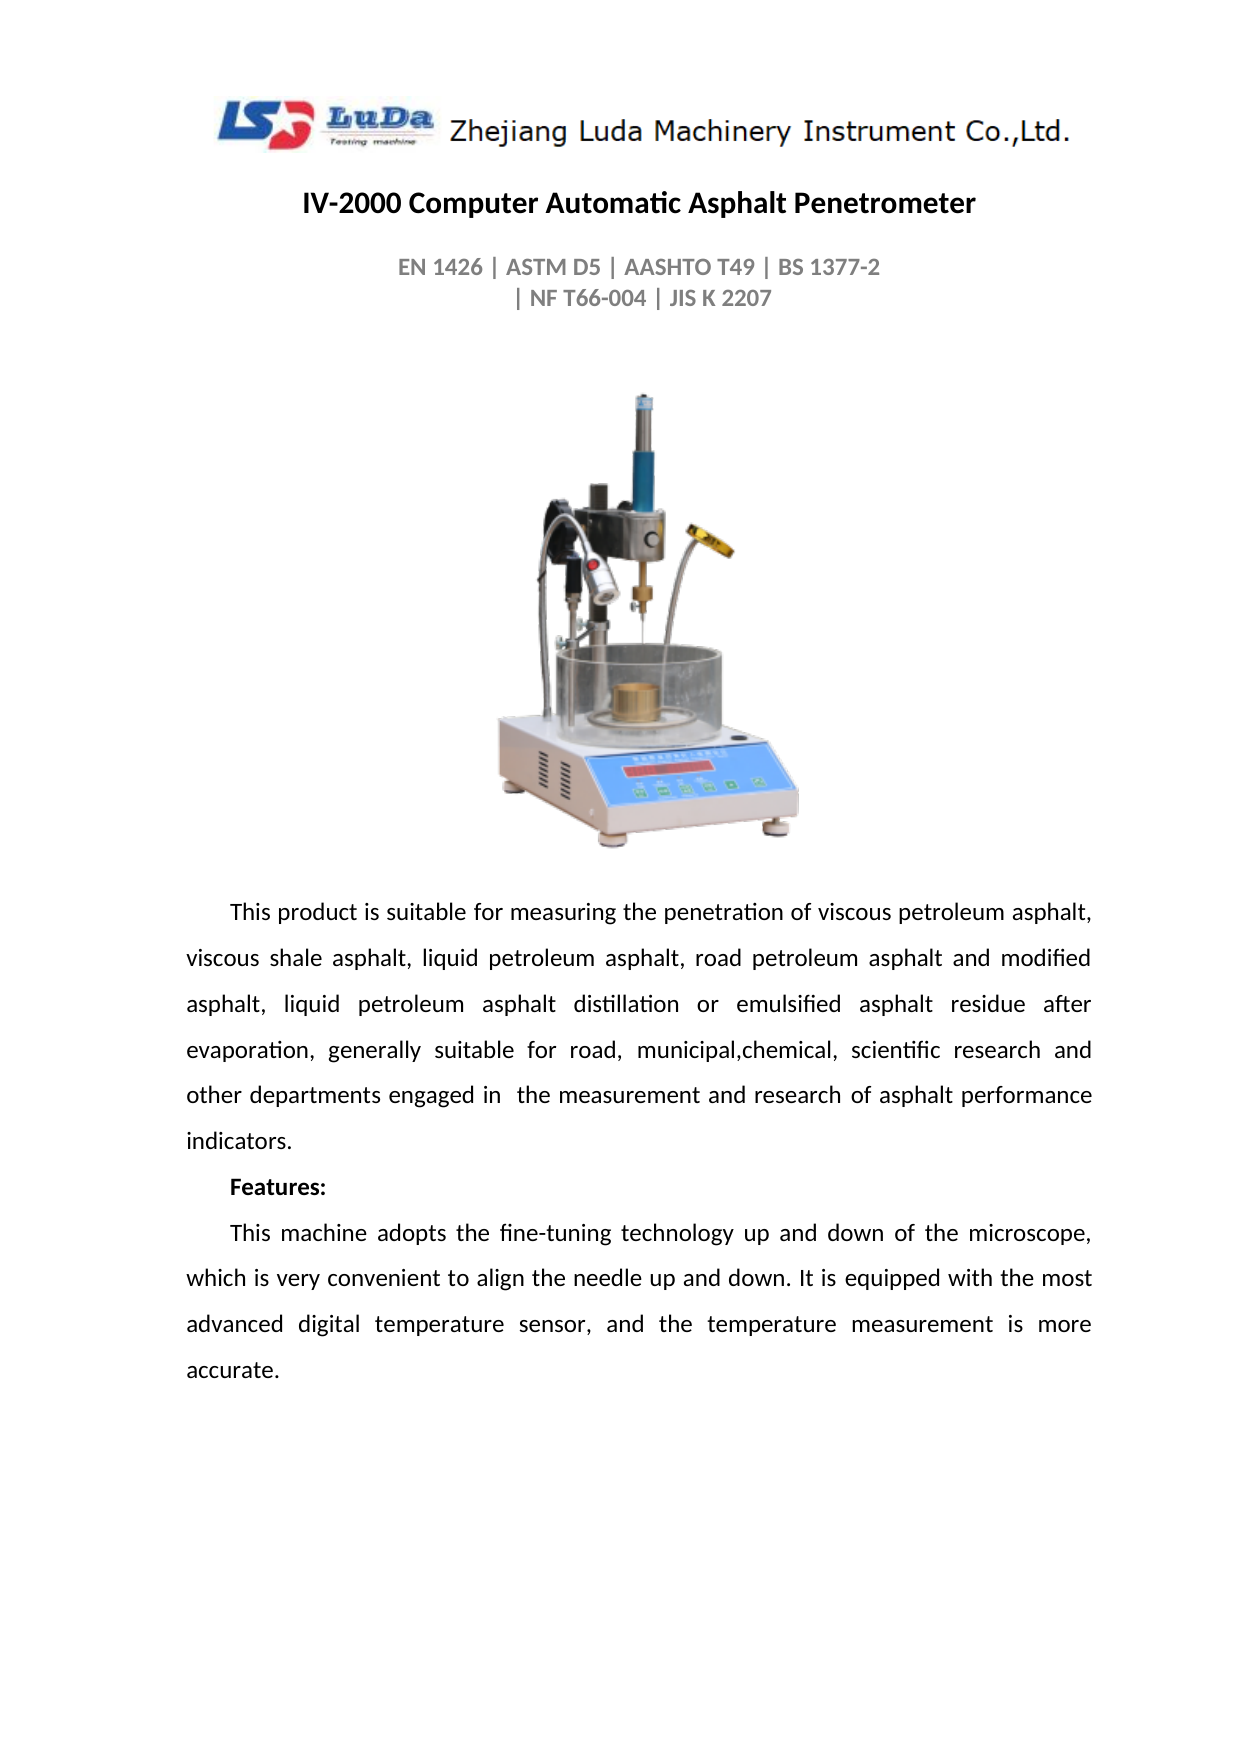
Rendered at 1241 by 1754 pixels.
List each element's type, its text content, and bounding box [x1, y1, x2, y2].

picture [213, 96, 1082, 164]
text EN 1426 | ASTM D5 | AASHTO T49 | BS 1377-2 [186, 251, 1093, 282]
text This product is suitable for measuring the penetration of viscous petroleum asphalt, viscous shale asphalt, liquid petroleum asphalt, road petroleum asphalt and modified asphalt, liquid petroleum asphalt distillation or emulsified asphalt residue after evaporation, generally suitable for road, municipal,chemical, scientific research and other departments engaged in the measurement and research of asphalt performance indicators. [186, 897, 1093, 1156]
text Features: [186, 1171, 1093, 1201]
text IV-2000 Computer Automatic Asphalt Penetrometer [186, 183, 1093, 221]
text This machine adopts the fine-tuning technology up and down of the microscope, which is very convenient to align the needle up and down. It is equipped with the most advanced digital temperature sensor, and the temperature measurement is more accurate. [186, 1217, 1093, 1384]
text | NF T66-004 | JIS K 2207 [186, 282, 1093, 312]
picture [389, 350, 890, 872]
